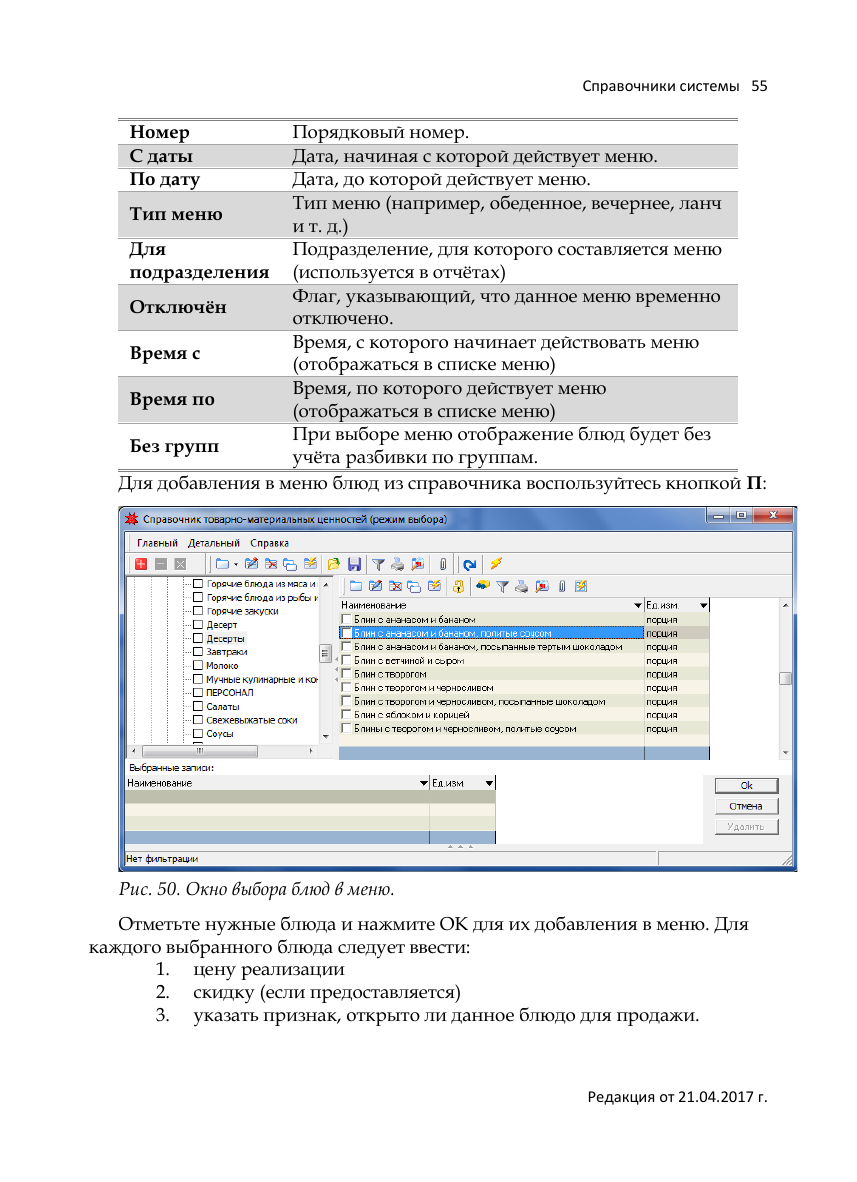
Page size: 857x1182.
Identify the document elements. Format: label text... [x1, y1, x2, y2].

table_cell Время, с которого начинает действовать меню (отображаться в списке меню) [281, 331, 738, 376]
text Для добавления в меню блюд из справочника воспользуйтесь кнопкой П: [89, 472, 768, 494]
table_cell Тип меню [118, 192, 281, 237]
table_cell Для подразделения [118, 239, 281, 284]
list указать признак, открыто ли данное блюдо для продажи. [156, 1004, 768, 1026]
text Отметьте нужные блюда и нажмите OK для их добавления в меню. Для каждого выбранного блюда следует ввести: [89, 913, 768, 958]
table_cell Время, по которого действует меню (отображаться в списке меню) [281, 377, 738, 422]
table_cell Отключён [118, 285, 281, 330]
table_cell Время с [118, 331, 281, 376]
table_cell Без групп [118, 424, 281, 469]
table_cell Подразделение, для которого составляется меню (используется в отчётах) [281, 239, 738, 284]
table_cell Флаг, указывающий, что данное меню временно отключено. [281, 285, 738, 330]
table_cell С даты [118, 145, 281, 167]
table_cell При выборе меню отображение блюд будет без учёта разбивки по группам. [281, 424, 738, 469]
table_header Порядковый номер. [281, 121, 738, 144]
table_header Номер [118, 121, 281, 144]
list скидку (если предоставляется) [156, 981, 768, 1004]
list цену реализации [156, 958, 768, 981]
table_cell Тип меню (например, обеденное, вечернее, ланч и т. д.) [281, 192, 738, 237]
picture [118, 506, 798, 872]
table_cell По дату [118, 169, 281, 191]
text Рис. 50. Окно выбора блюд в меню. [89, 878, 768, 901]
table_cell Дата, начиная с которой действует меню. [281, 145, 738, 167]
table_cell Дата, до которой действует меню. [281, 169, 738, 191]
table_cell Время по [118, 377, 281, 422]
